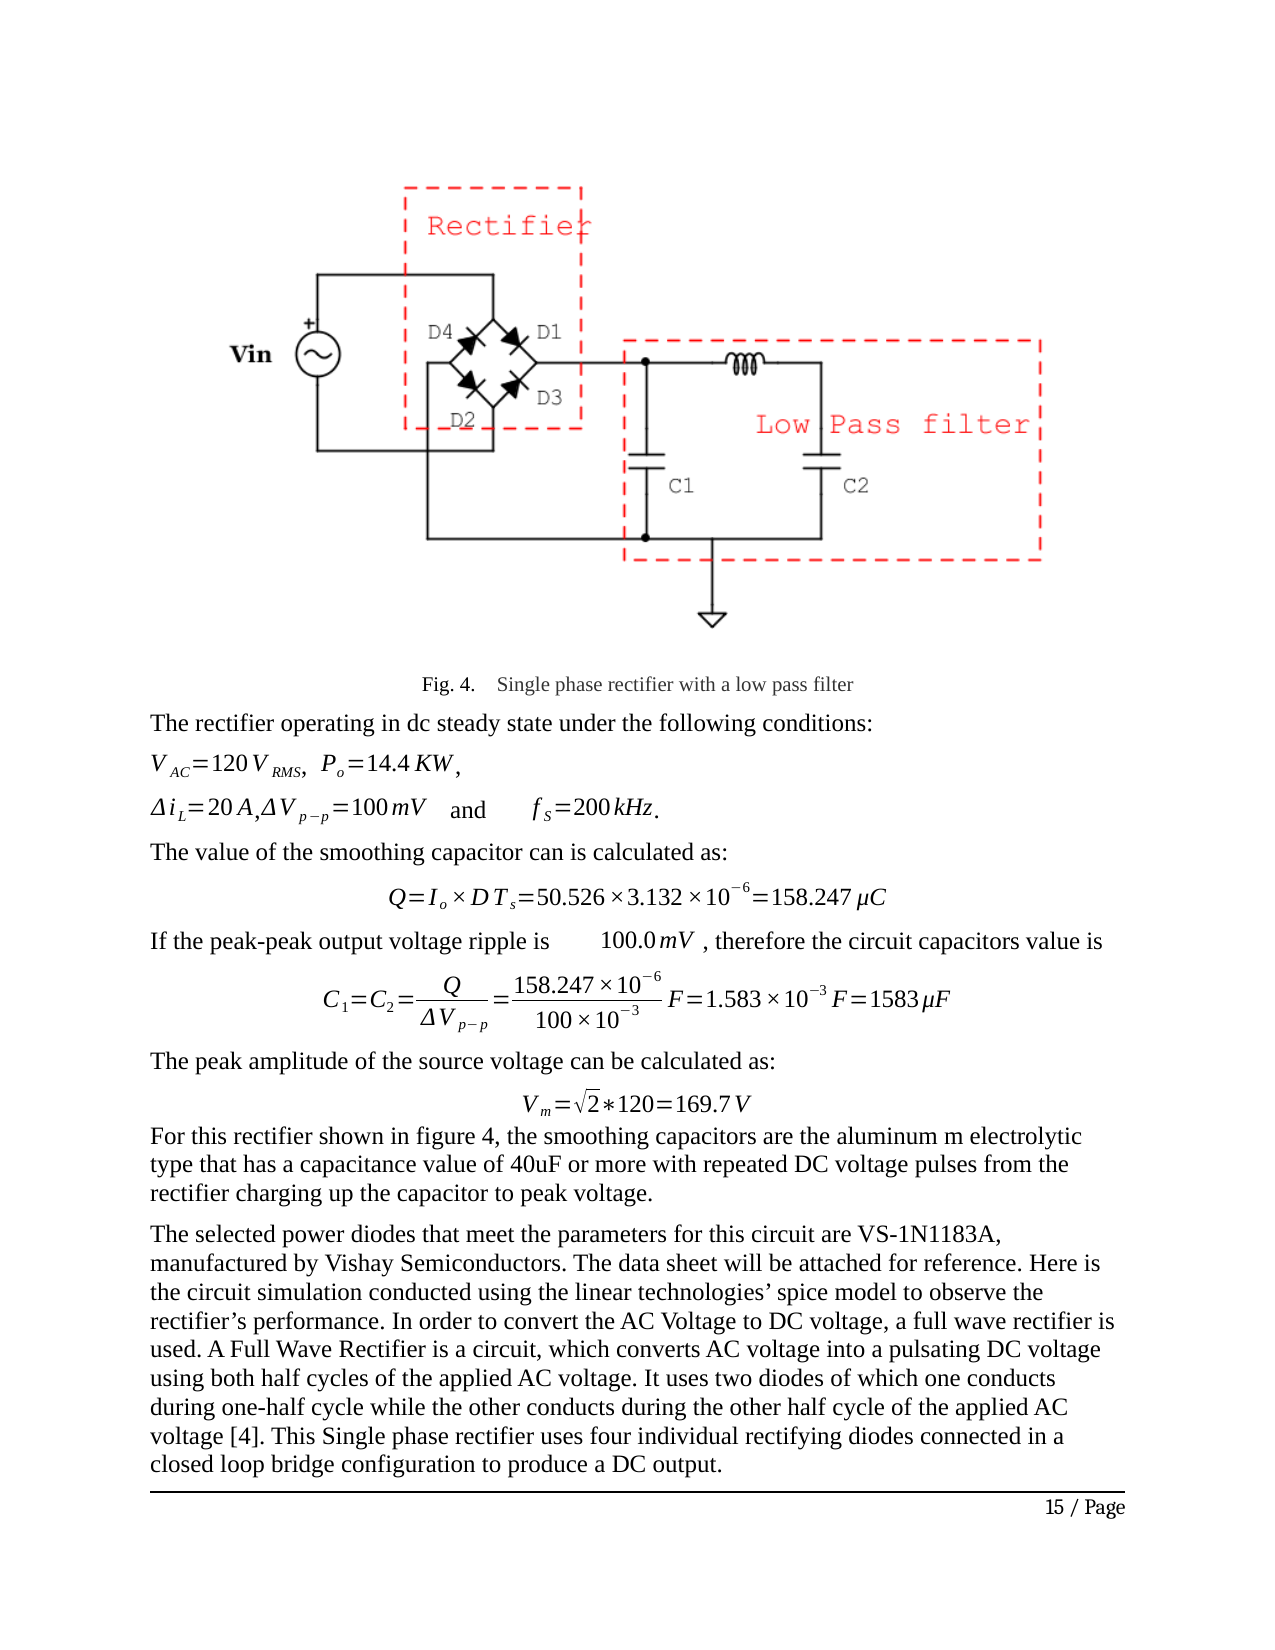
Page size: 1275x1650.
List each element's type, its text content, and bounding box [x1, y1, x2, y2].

text If the peak-peak output voltage ripple is , therefore the circuit capacitors value is [150, 926, 1125, 955]
picture [187, 150, 1088, 660]
text , and . [150, 793, 1125, 825]
text The peak amplitude of the source voltage can be calculated as: [150, 1046, 1125, 1075]
text The value of the smoothing capacitor can is calculated as: [150, 837, 1125, 866]
text Single phase rectifier with a low pass filter [150, 672, 1125, 696]
text , , [150, 750, 1125, 781]
text For this rectifier shown in figure 4, the smoothing capacitors are the aluminum m electrolytic type that has a capacitance value of 40uF or more with repeated DC voltage pulses from the rectifier charging up the capacitor to peak voltage. [150, 1121, 1125, 1207]
text The rectifier operating in dc steady state under the following conditions: [150, 708, 1125, 737]
text The selected power diodes that meet the parameters for this circuit are VS-1N1183A, manufactured by Vishay Semiconductors. The data sheet will be attached for reference. Here is the circuit simulation conducted using the linear technologies’ spice model to observe the rectifier’s performance. In order to convert the AC Voltage to DC voltage, a full wave rectifier is used. A Full Wave Rectifier is a circuit, which converts AC voltage into a pulsating DC voltage using both half cycles of the applied AC voltage. It uses two diodes of which one conducts during one-half cycle while the other conducts during the other half cycle of the applied AC voltage [4]. This Single phase rectifier uses four individual rectifying diodes connected in a closed loop bridge configuration to produce a DC output. [150, 1219, 1125, 1478]
